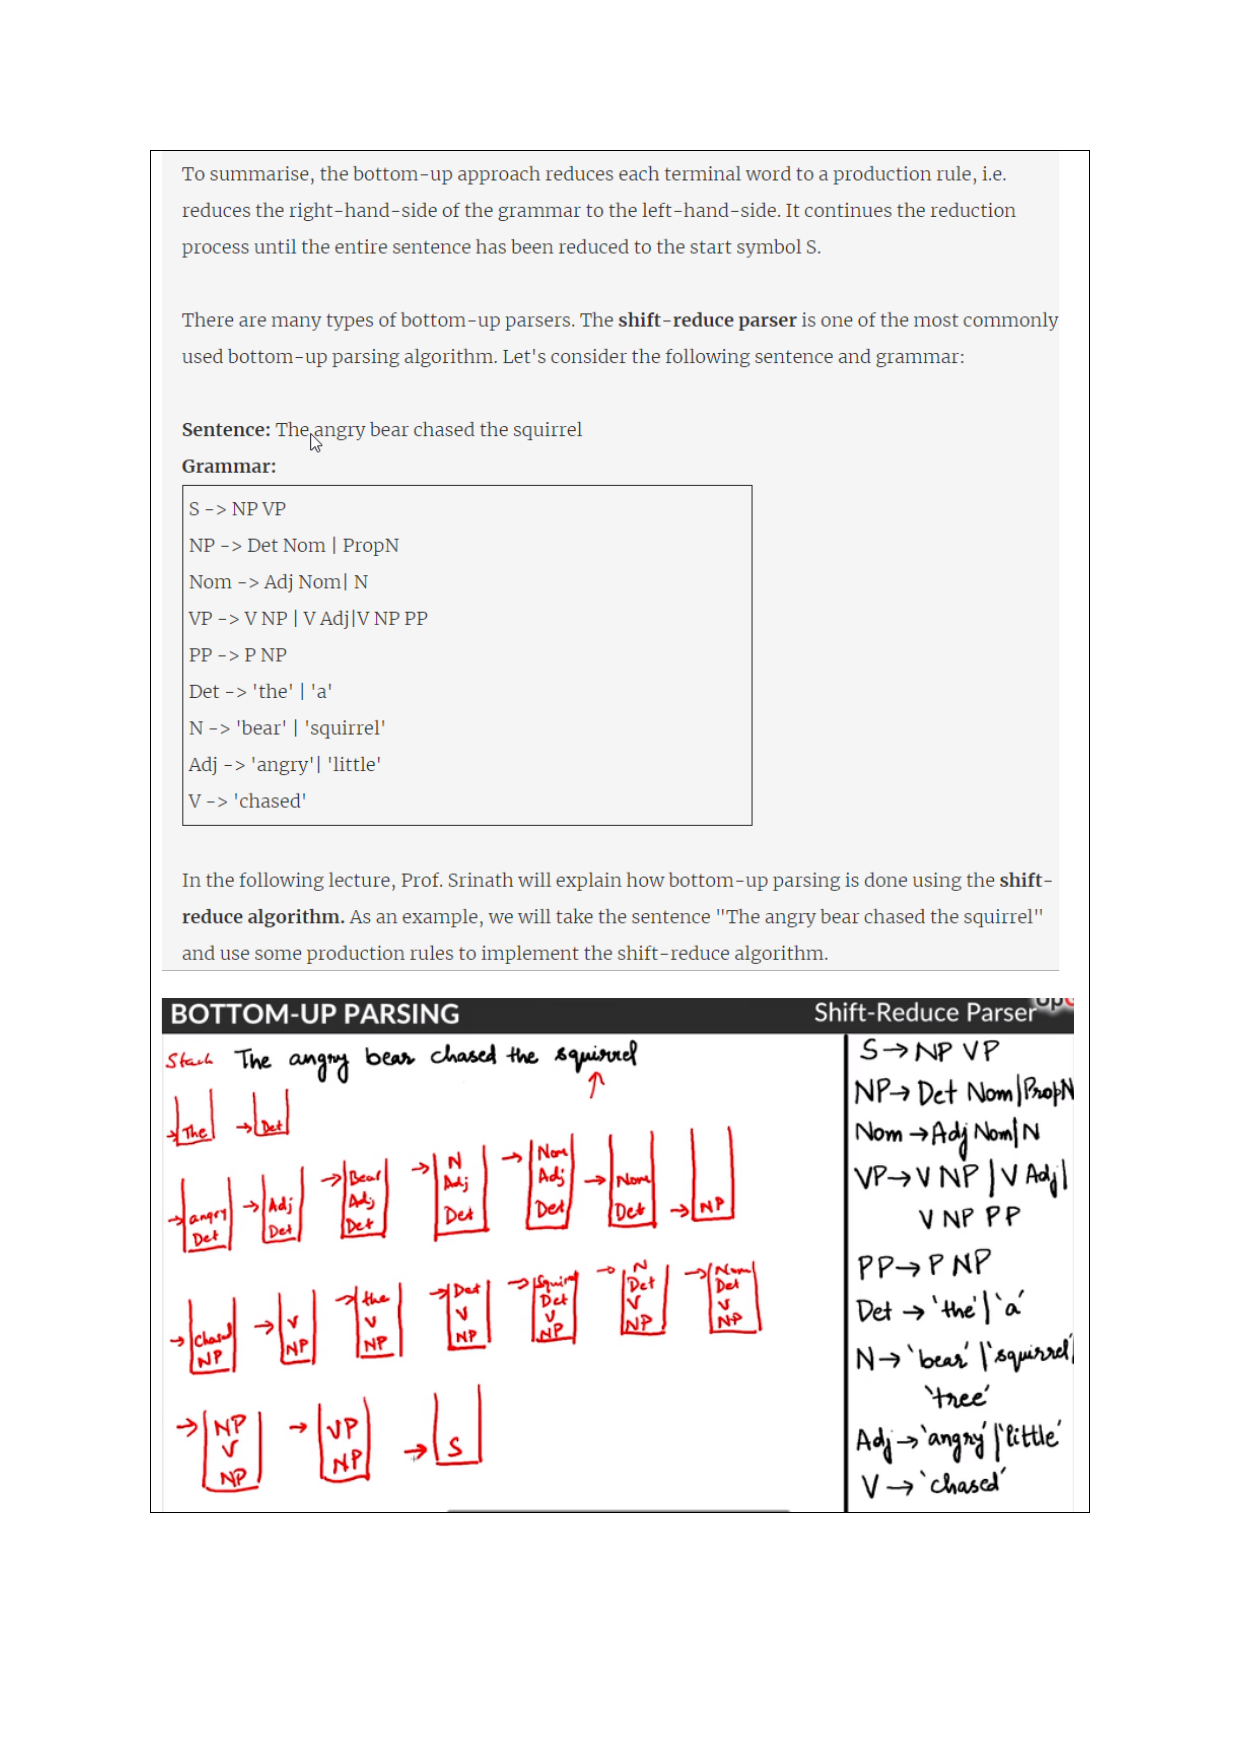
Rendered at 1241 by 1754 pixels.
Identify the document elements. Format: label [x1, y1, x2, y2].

table_header [151, 151, 1089, 1512]
picture [161, 998, 1074, 1512]
picture [161, 151, 1060, 971]
